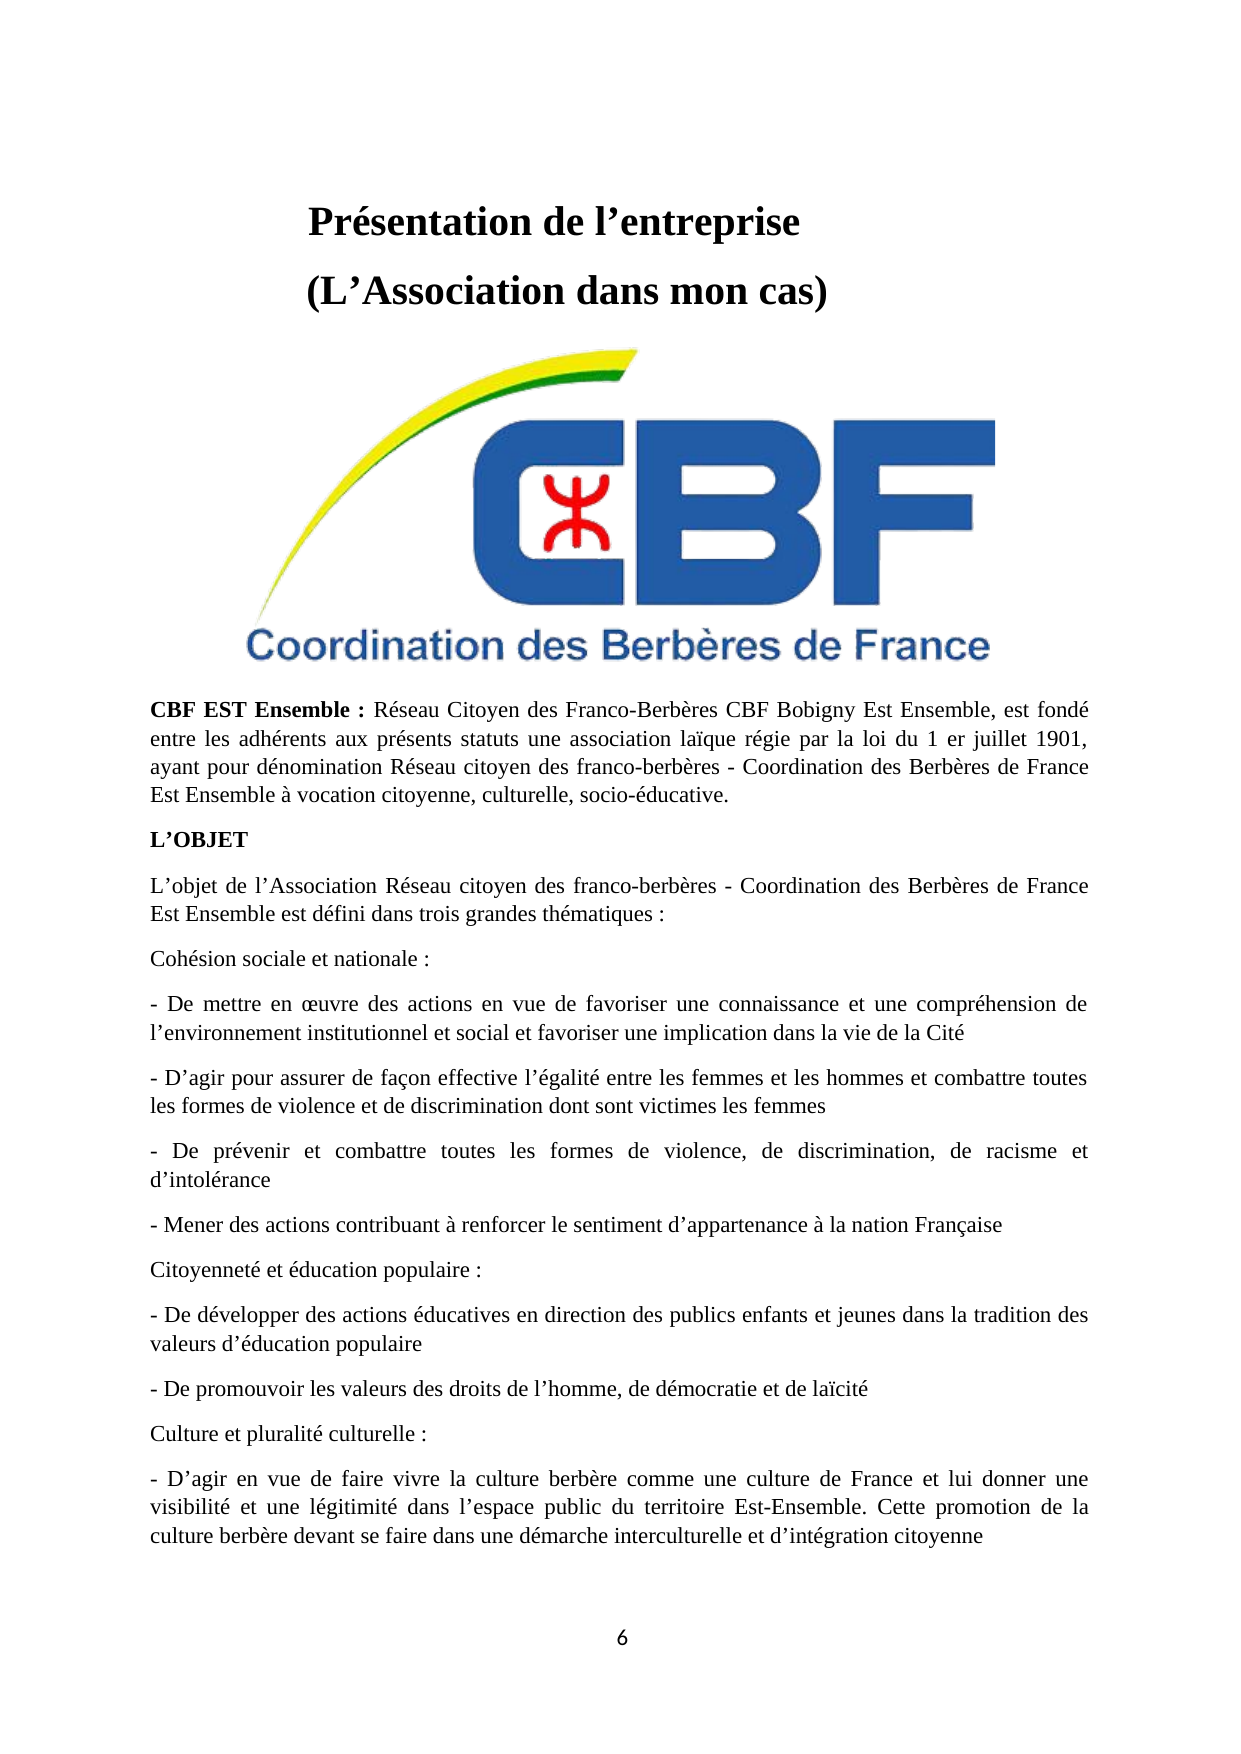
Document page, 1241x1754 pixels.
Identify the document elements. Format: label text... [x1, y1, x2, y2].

text - De prévenir et combattre toutes les formes de violence, de discrimination, de racisme et d’intolérance [150, 1137, 1090, 1192]
text - D’agir en vue de faire vivre la culture berbère comme une culture de France et lui donner une visibilité et une légitimité dans l’espace public du territoire Est-Ensemble. Cette promotion de la culture berbère devant se faire dans une démarche interculturelle et d’intégration citoyenne [150, 1465, 1090, 1548]
text L’objet de l’Association Réseau citoyen des franco-berbères - Coordination des Berbères de France Est Ensemble est défini dans trois grandes thématiques : [150, 872, 1090, 926]
text - Mener des actions contribuant à renforcer le sentiment d’appartenance à la nation Française [150, 1211, 1090, 1237]
text - De mettre en œuvre des actions en vue de favoriser une connaissance et une compréhension de l’environnement institutionnel et social et favoriser une implication dans la vie de la Cité [150, 990, 1090, 1045]
text - D’agir pour assurer de façon effective l’égalité entre les femmes et les hommes et combattre toutes les formes de violence et de discrimination dont sont victimes les femmes [150, 1064, 1090, 1119]
text Présentation de l’entreprise [297, 197, 1090, 245]
picture [245, 333, 995, 678]
text CBF EST Ensemble : Réseau Citoyen des Franco-Berbères CBF Bobigny Est Ensemble, est fondé entre les adhérents aux présents statuts une association laïque régie par la loi du 1 er juillet 1901, ayant pour dénomination Réseau citoyen des franco-berbères - Coordination des Berbères de France Est Ensemble à vocation citoyenne, culturelle, socio-éducative. [150, 696, 1090, 808]
text (L’Association dans mon cas) [150, 265, 1090, 313]
text Citoyenneté et éducation populaire : [150, 1256, 1090, 1282]
text Culture et pluralité culturelle : [150, 1420, 1090, 1446]
text Cohésion sociale et nationale : [150, 945, 1090, 972]
text - De développer des actions éducatives en direction des publics enfants et jeunes dans la tradition des valeurs d’éducation populaire [150, 1301, 1090, 1356]
text L’OBJET [150, 827, 1090, 853]
text - De promouvoir les valeurs des droits de l’homme, de démocratie et de laïcité [150, 1375, 1090, 1401]
